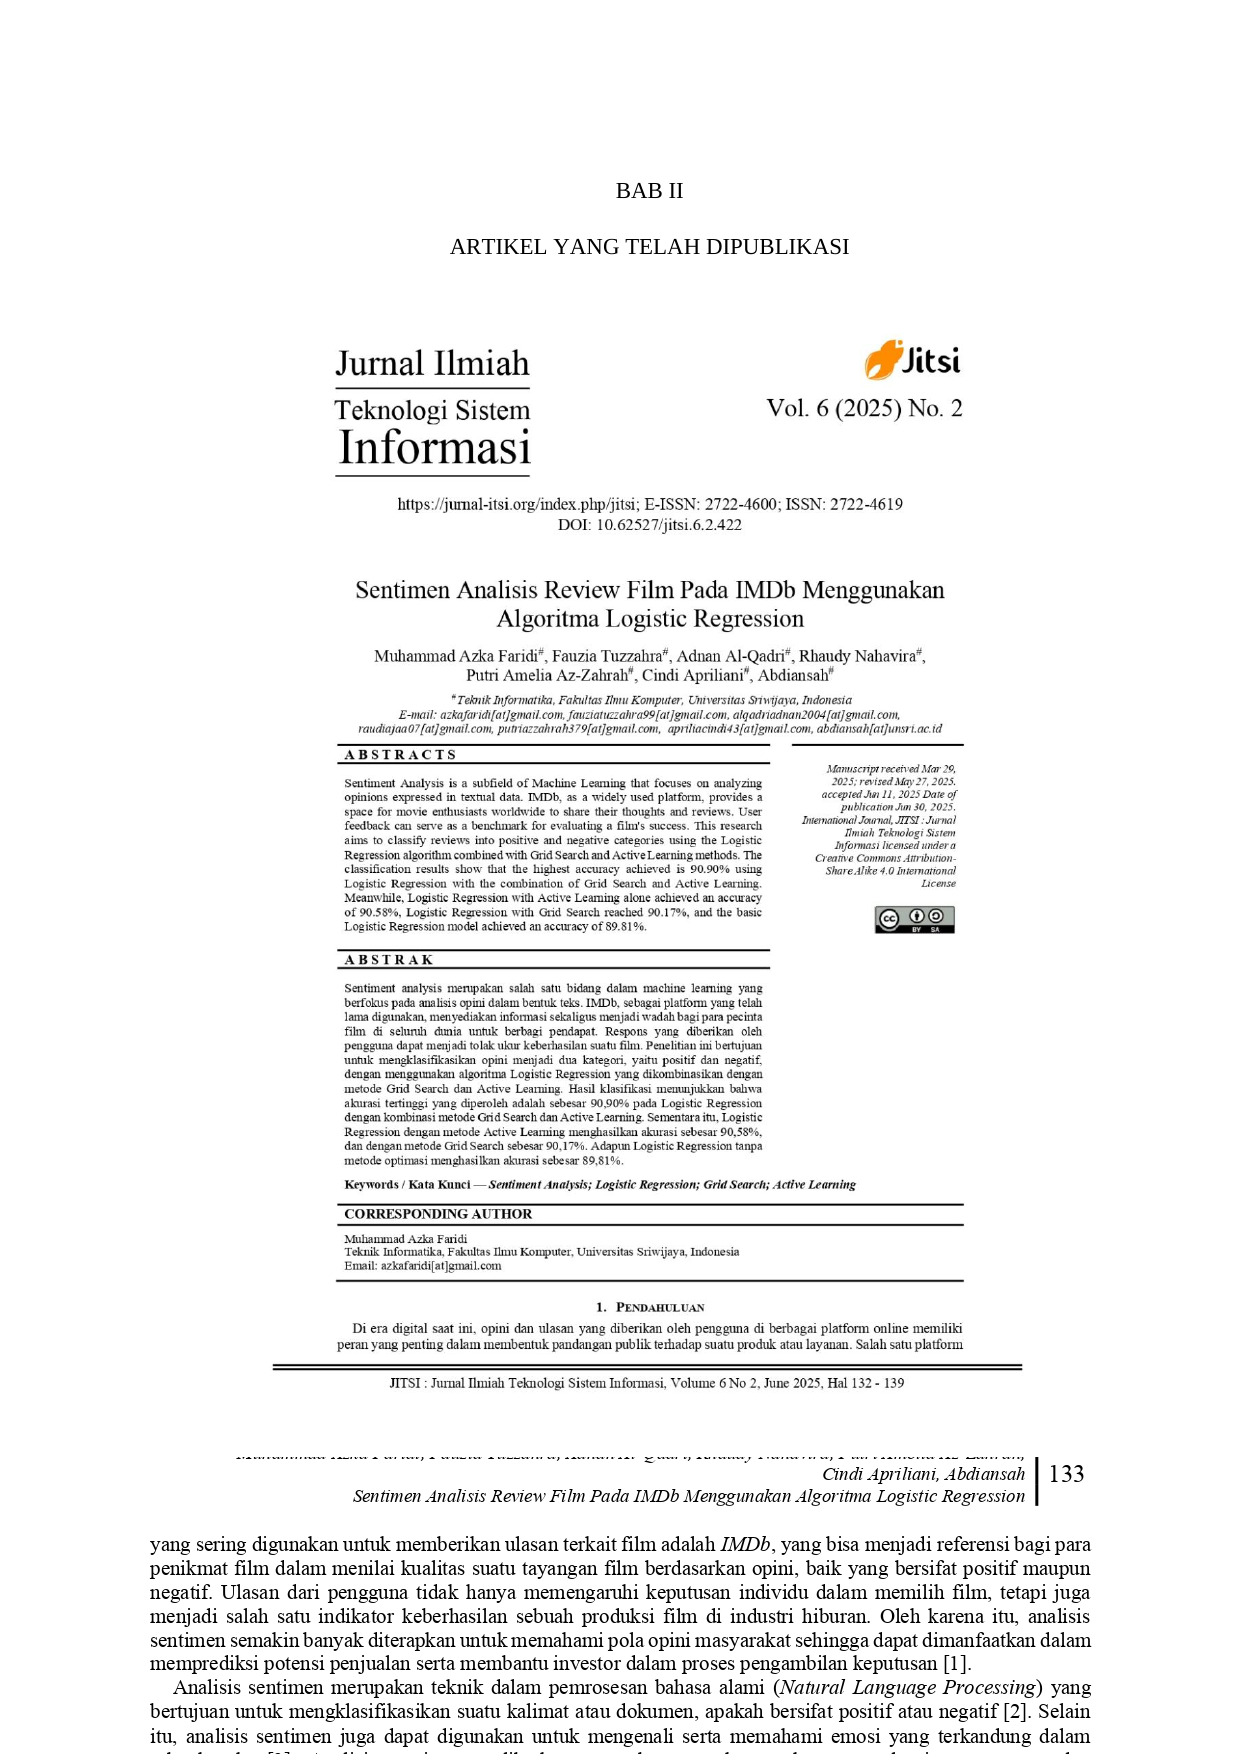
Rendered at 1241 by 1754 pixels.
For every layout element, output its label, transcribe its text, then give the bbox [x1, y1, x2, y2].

text BAB II [236, 177, 1063, 203]
picture [0, 289, 1241, 1754]
text ARTIKEL YANG TELAH DIPUBLIKASI [236, 233, 1063, 260]
